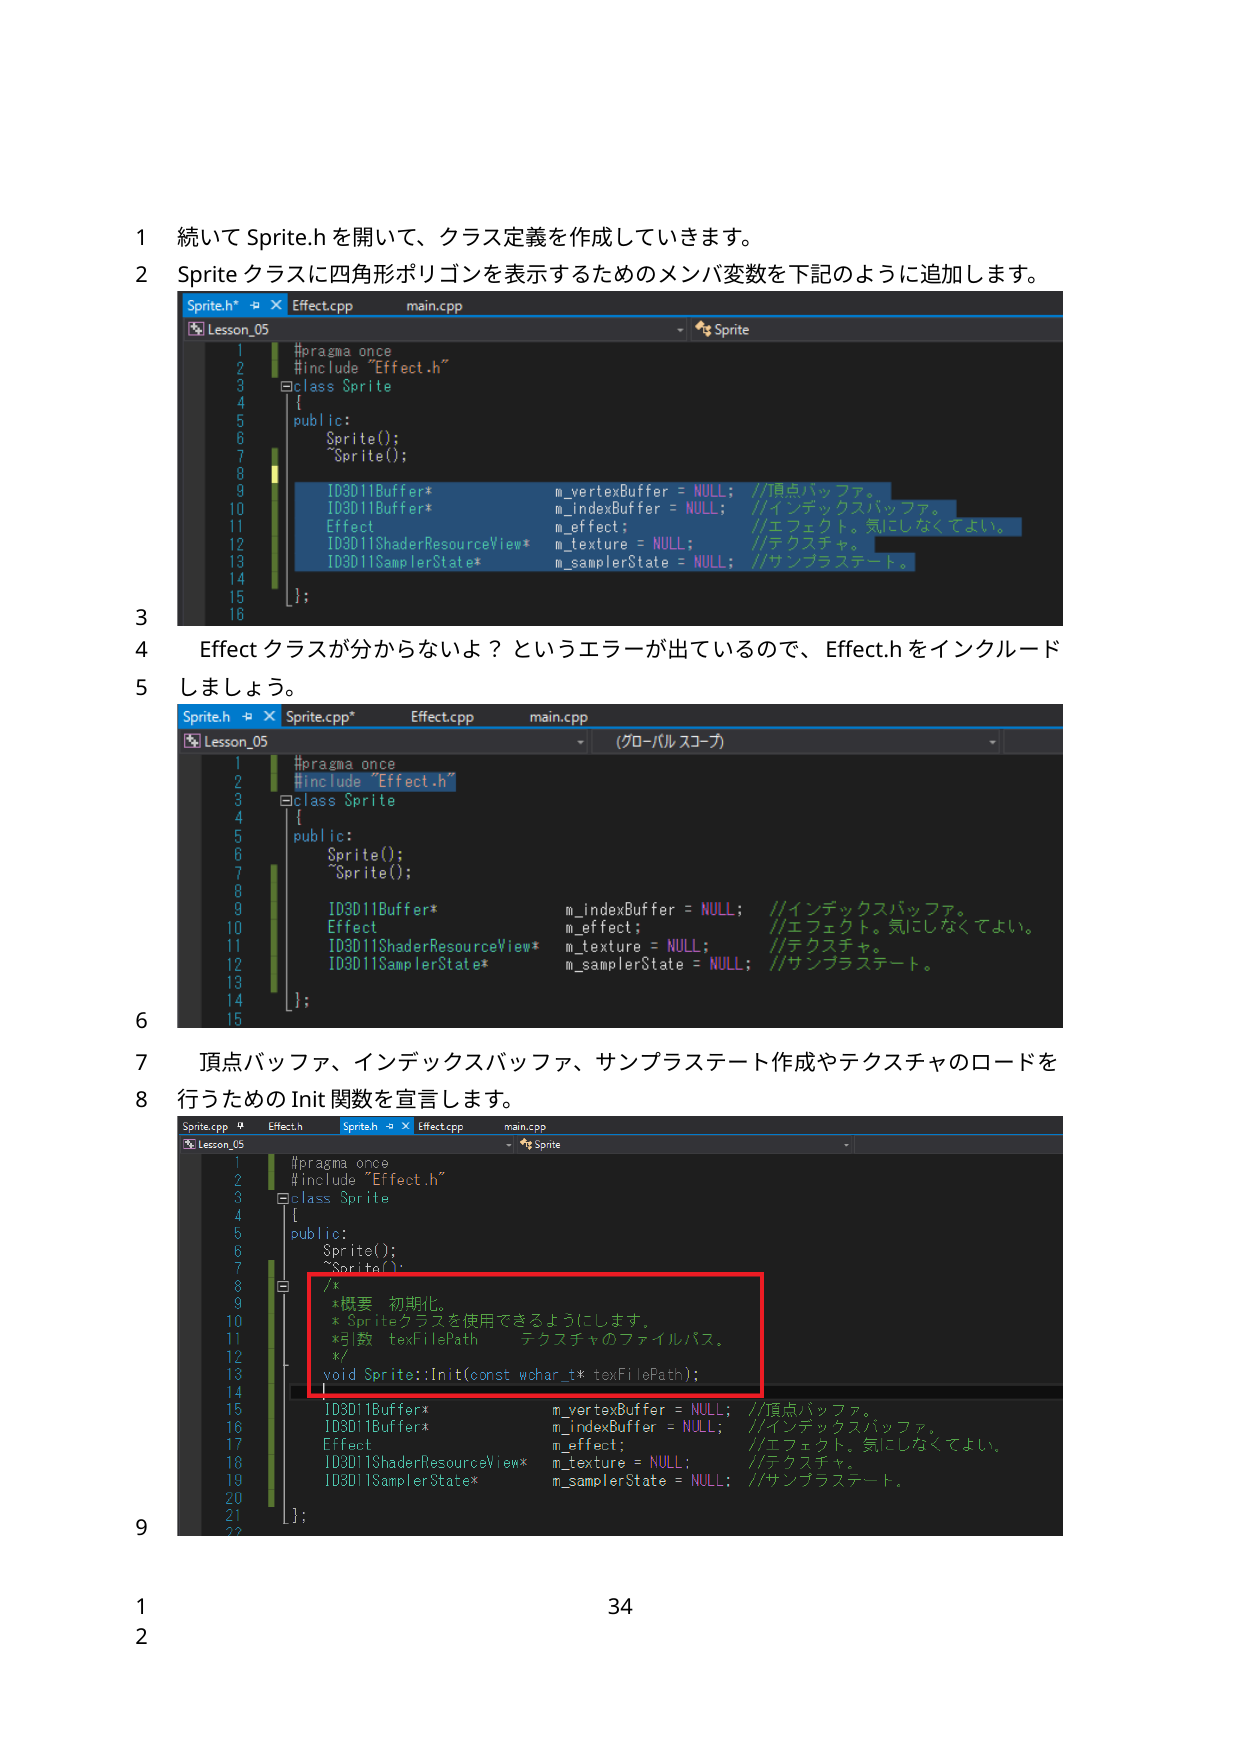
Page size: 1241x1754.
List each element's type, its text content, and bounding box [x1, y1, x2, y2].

picture [177, 291, 1063, 626]
picture [177, 1116, 1063, 1536]
text 続いてSprite.hを開いて、クラス定義を作成していきます。 [177, 217, 1063, 254]
text 頂点バッファ、インデックスバッファ、サンプラステート作成やテクスチャのロードを行うためのInit関数を宣言します。 [177, 1042, 1063, 1116]
text Effectクラスが分からないよ？ というエラーが出ているので、Effect.hをインクルードしましょう。 [177, 629, 1063, 704]
text Spriteクラスに四角形ポリゴンを表示するためのメンバ変数を下記のように追加します。 [177, 254, 1063, 291]
picture [177, 704, 1063, 1028]
